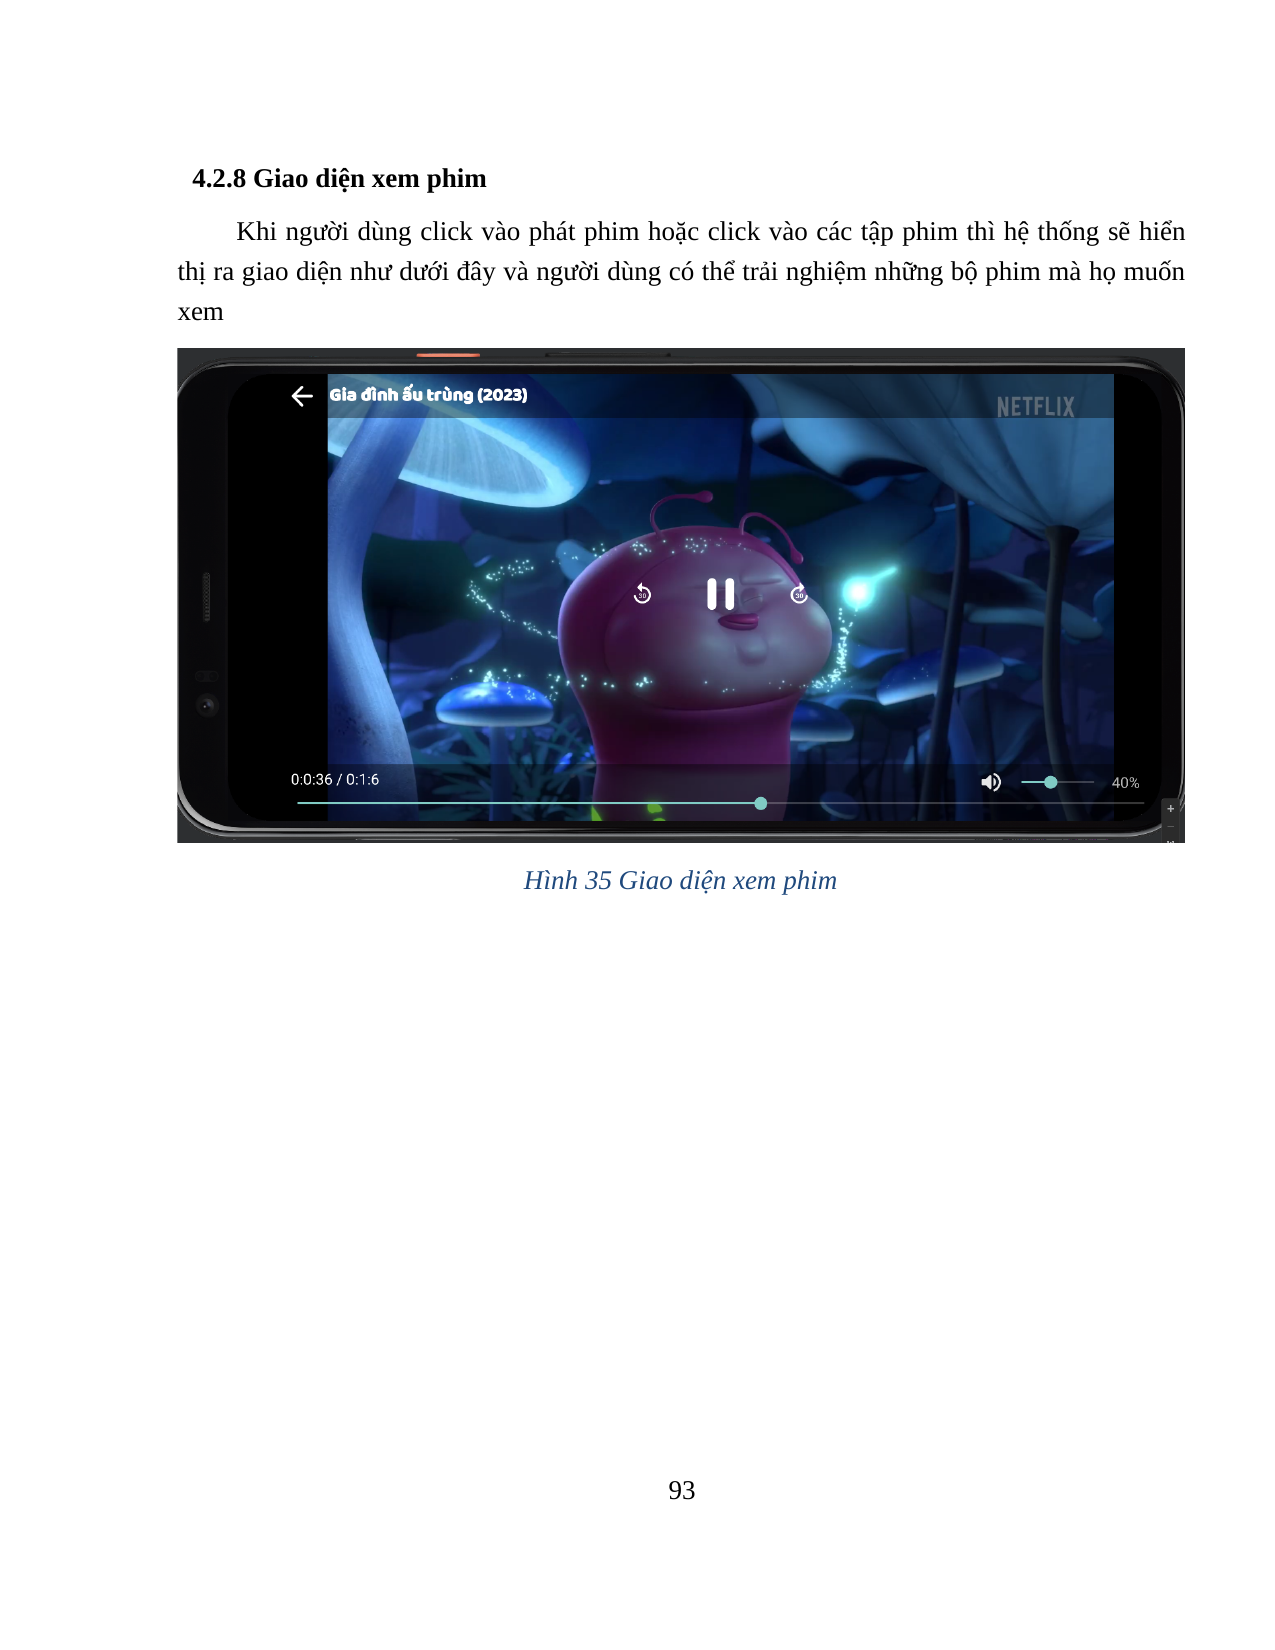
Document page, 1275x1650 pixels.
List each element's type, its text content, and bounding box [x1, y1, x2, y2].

text Hình 35 Giao diện xem phim [177, 864, 1186, 895]
picture [177, 348, 1185, 843]
text Giao diện xem phim [133, 162, 1186, 193]
text Khi người dùng click vào phát phim hoặc click vào các tập phim thì hệ thống sẽ hiển thị ra giao diện như dưới đây và người dùng có thể trải nghiệm những bộ phim mà họ muốn xem [177, 215, 1186, 327]
